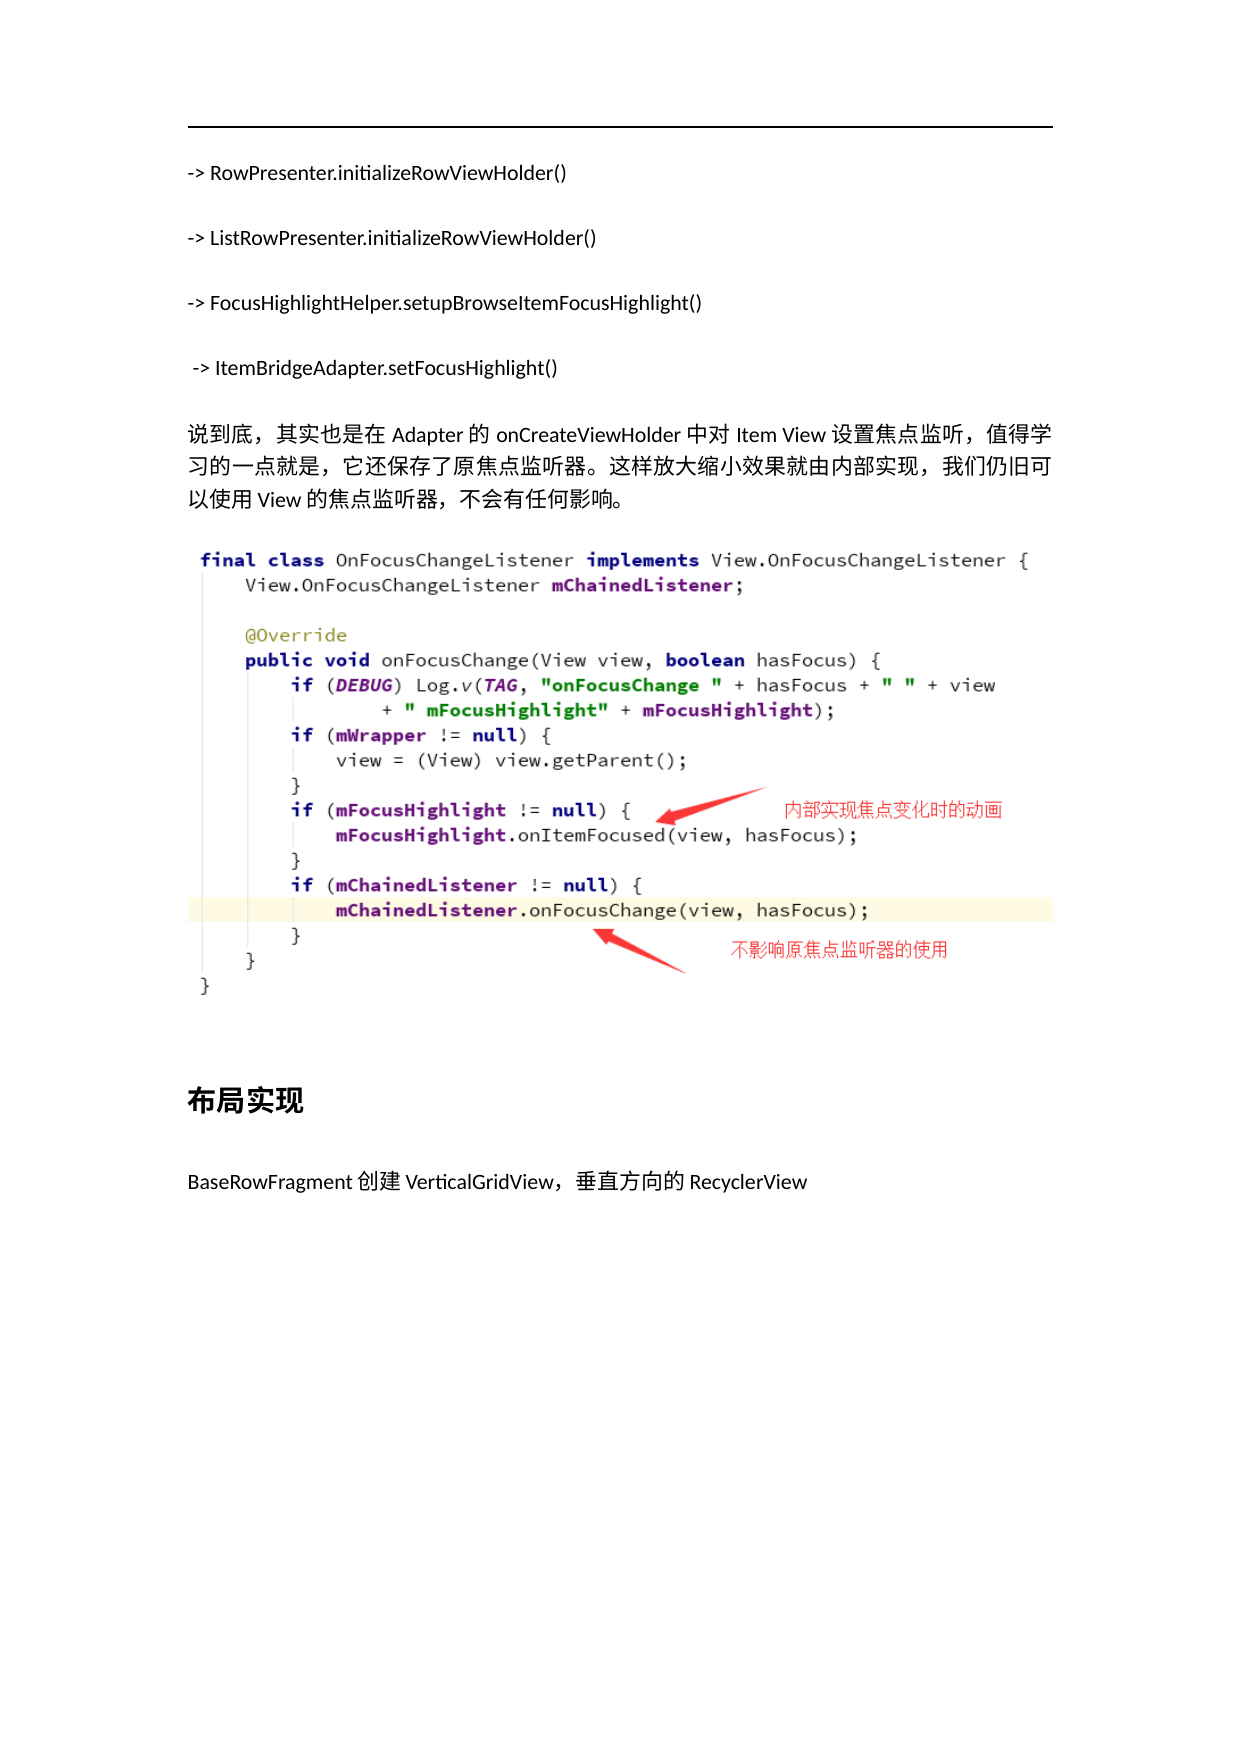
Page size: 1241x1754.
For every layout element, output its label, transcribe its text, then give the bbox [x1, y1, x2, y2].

picture [187, 546, 1053, 1021]
text -> ItemBridgeAdapter.setFocusHighlight() [187, 351, 1053, 384]
text 布局实现 [187, 1066, 1053, 1131]
text -> FocusHighlightHelper.setupBrowseItemFocusHighlight() [187, 286, 1053, 319]
text BaseRowFragment创建VerticalGridView，垂直方向的RecyclerView [187, 1164, 1053, 1196]
text 说到底，其实也是在 Adapter 的 onCreateViewHolder 中对 Item View 设置焦点监听，值得学习的一点就是，它还保存了原焦点监听器。这样放大缩小效果就由内部实现，我们仍旧可以使用View 的焦点监听器，不会有任何影响。 [187, 416, 1053, 514]
text -> ListRowPresenter.initializeRowViewHolder() [187, 221, 1053, 254]
text -> RowPresenter.initializeRowViewHolder() [187, 156, 1053, 189]
